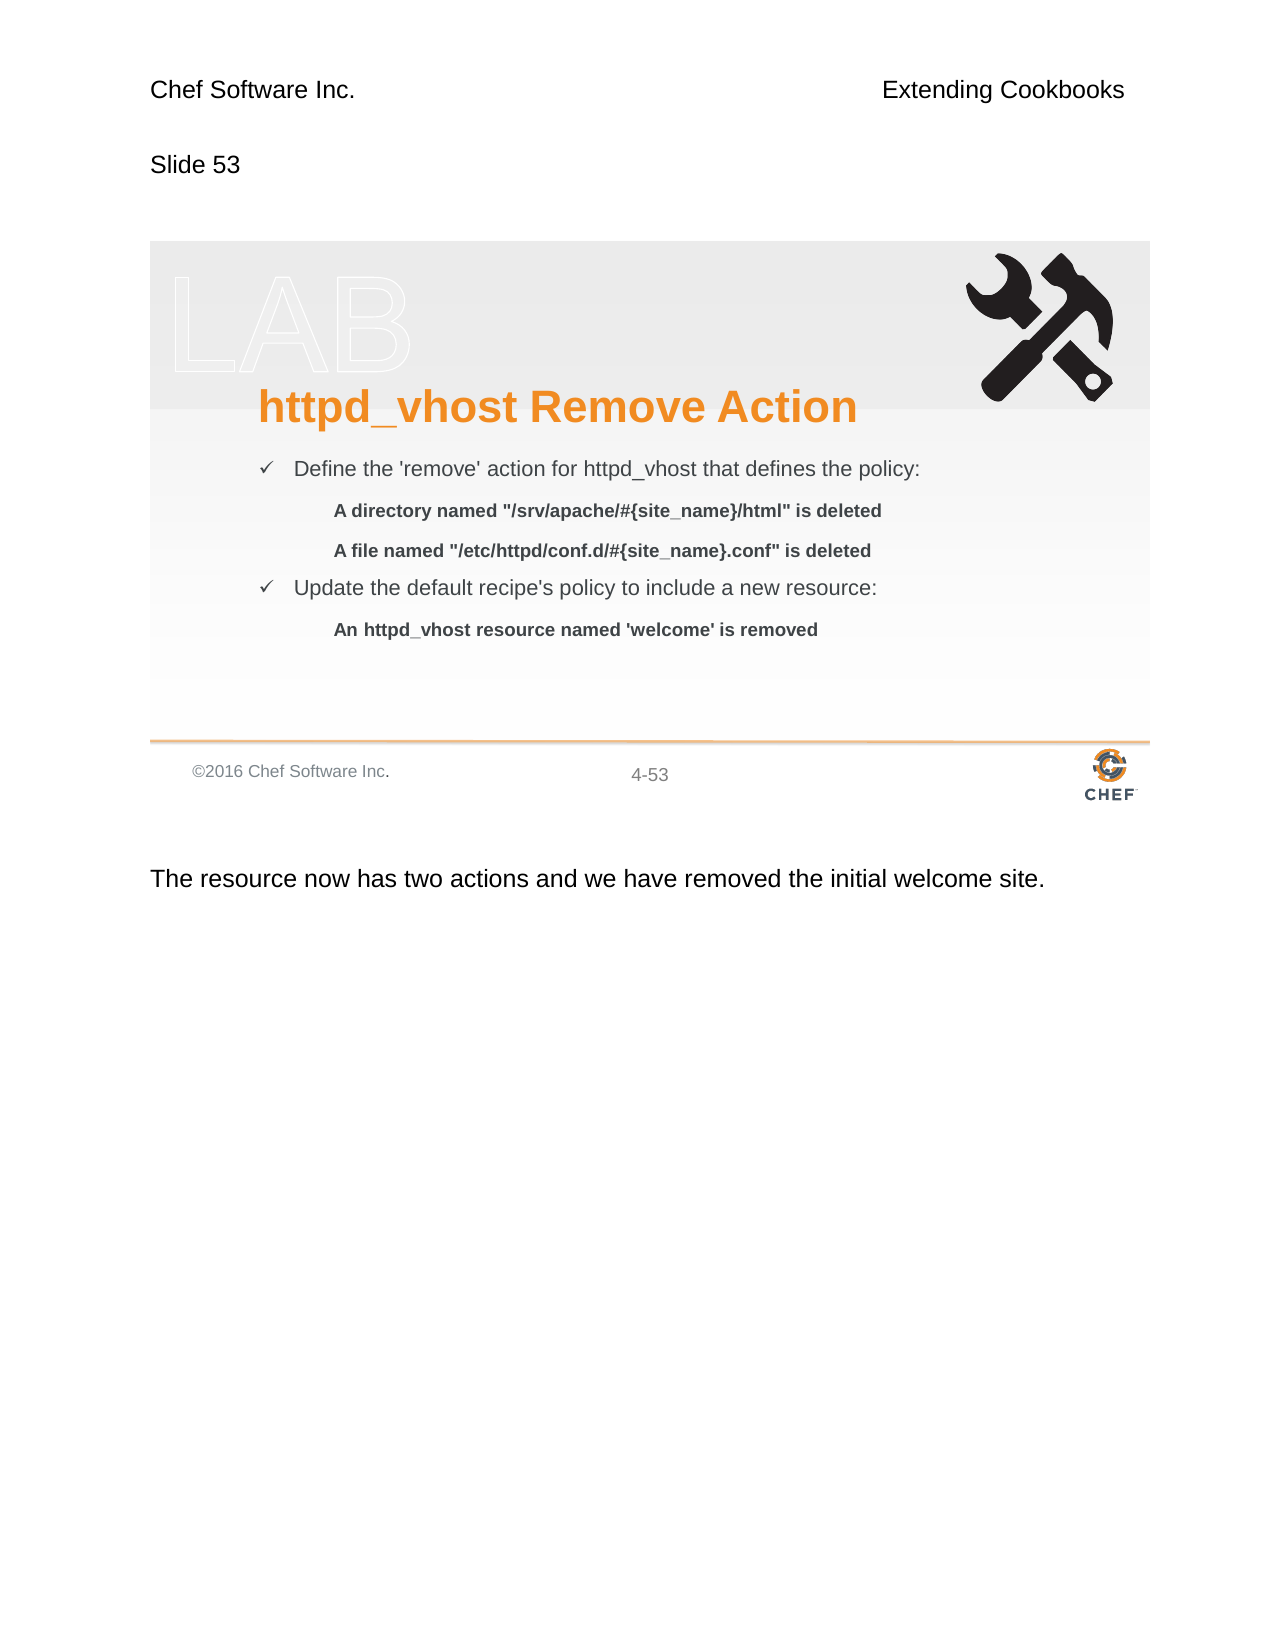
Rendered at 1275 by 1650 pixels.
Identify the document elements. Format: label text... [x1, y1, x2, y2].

text Slide 53 [150, 150, 1125, 179]
text The resource now has two actions and we have removed the initial welcome site. [150, 864, 1125, 893]
